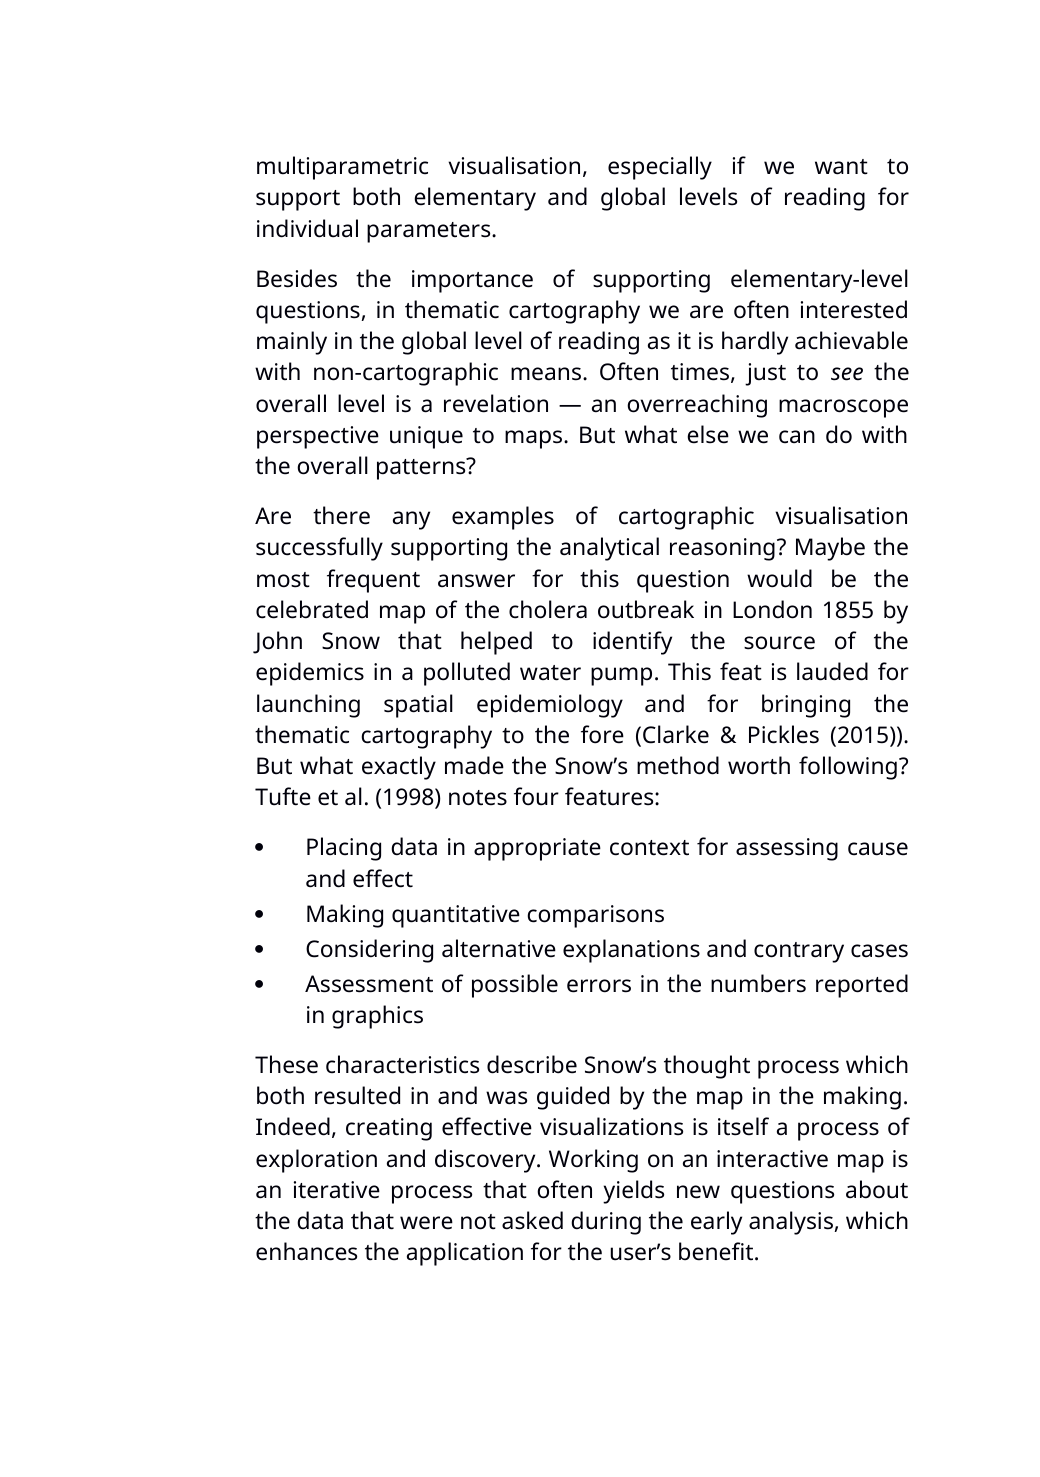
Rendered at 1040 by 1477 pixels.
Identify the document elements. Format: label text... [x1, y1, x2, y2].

list Assessment of possible errors in the numbers reported in graphics [255, 967, 910, 1030]
list Making quantitative comparisons [255, 897, 910, 929]
text These characteristics describe Snow’s thought process which both resulted in and was guided by the map in the making. Indeed, creating effective visualizations is itself a process of exploration and discovery. Working on an interactive map is an iterative process that often yields new questions about the data that were not asked during the early analysis, which enhances the application for the user’s benefit. [255, 1049, 910, 1267]
list Placing data in appropriate context for assessing cause and effect [255, 831, 910, 894]
list Considering alternative explanations and contrary cases [255, 932, 910, 964]
text Besides the importance of supporting elementary-level questions, in thematic cartography we are often interested mainly in the global level of reading as it is hardly achievable with non-cartographic means. Often times, just to see the overall level is a revelation — an overreaching macroscope perspective unique to maps. But what else we can do with the overall patterns? [255, 262, 910, 481]
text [255, 150, 910, 244]
text Are there any examples of cartographic visualisation successfully supporting the analytical reasoning? Maybe the most frequent answer for this question would be the celebrated map of the cholera outbreak in London 1855 by John Snow that helped to identify the source of the epidemics in a polluted water pump. This feat is lauded for launching spatial epidemiology and for bringing the thematic cartography to the fore (Clarke & Pickles (2015)). But what exactly made the Snow’s method worth following? Tufte et al. (1998) notes four features: [255, 500, 910, 812]
